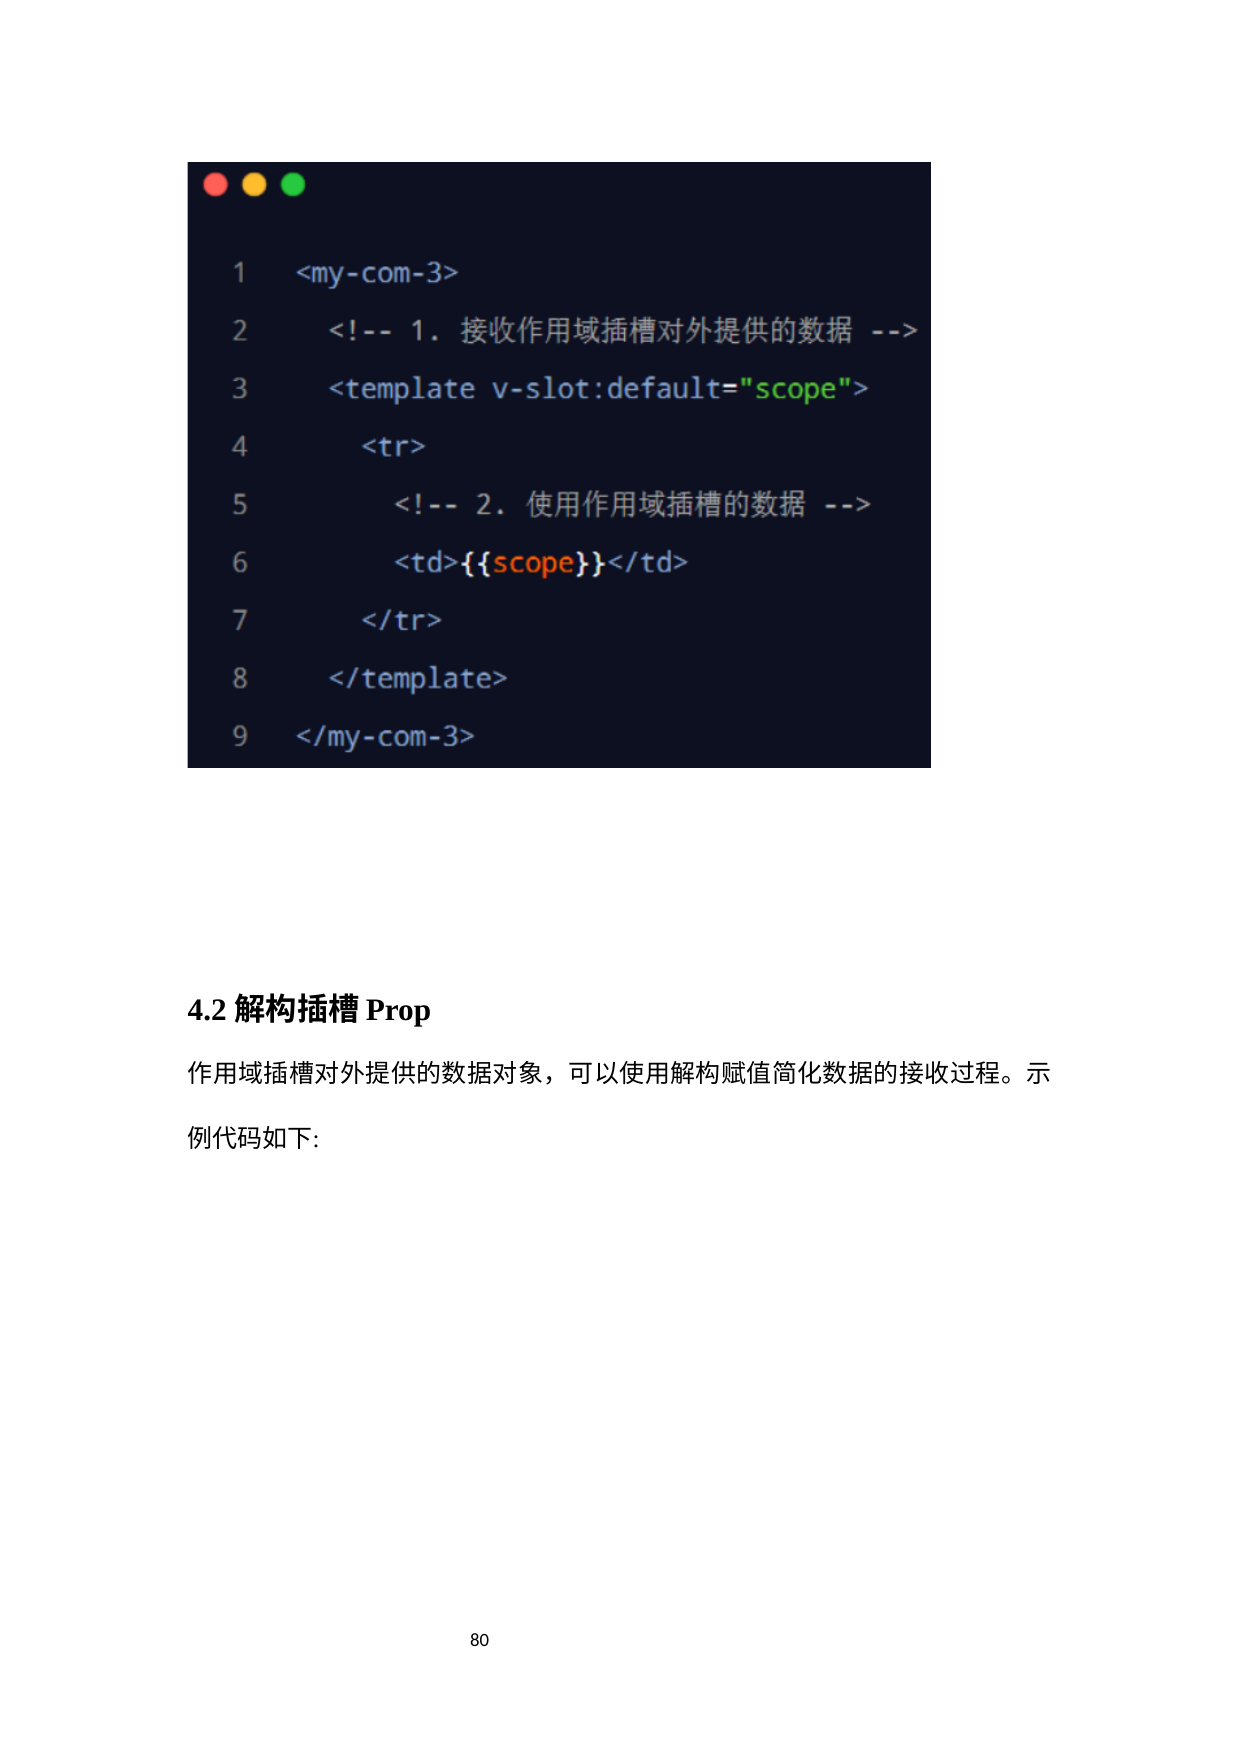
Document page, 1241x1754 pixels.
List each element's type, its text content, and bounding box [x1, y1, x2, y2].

text 作用域插槽对外提供的数据对象，可以使用解构赋值简化数据的接收过程。示例代码如下: [187, 1039, 1053, 1169]
picture [187, 162, 931, 768]
text 4.2 解构插槽Prop [187, 974, 1053, 1039]
